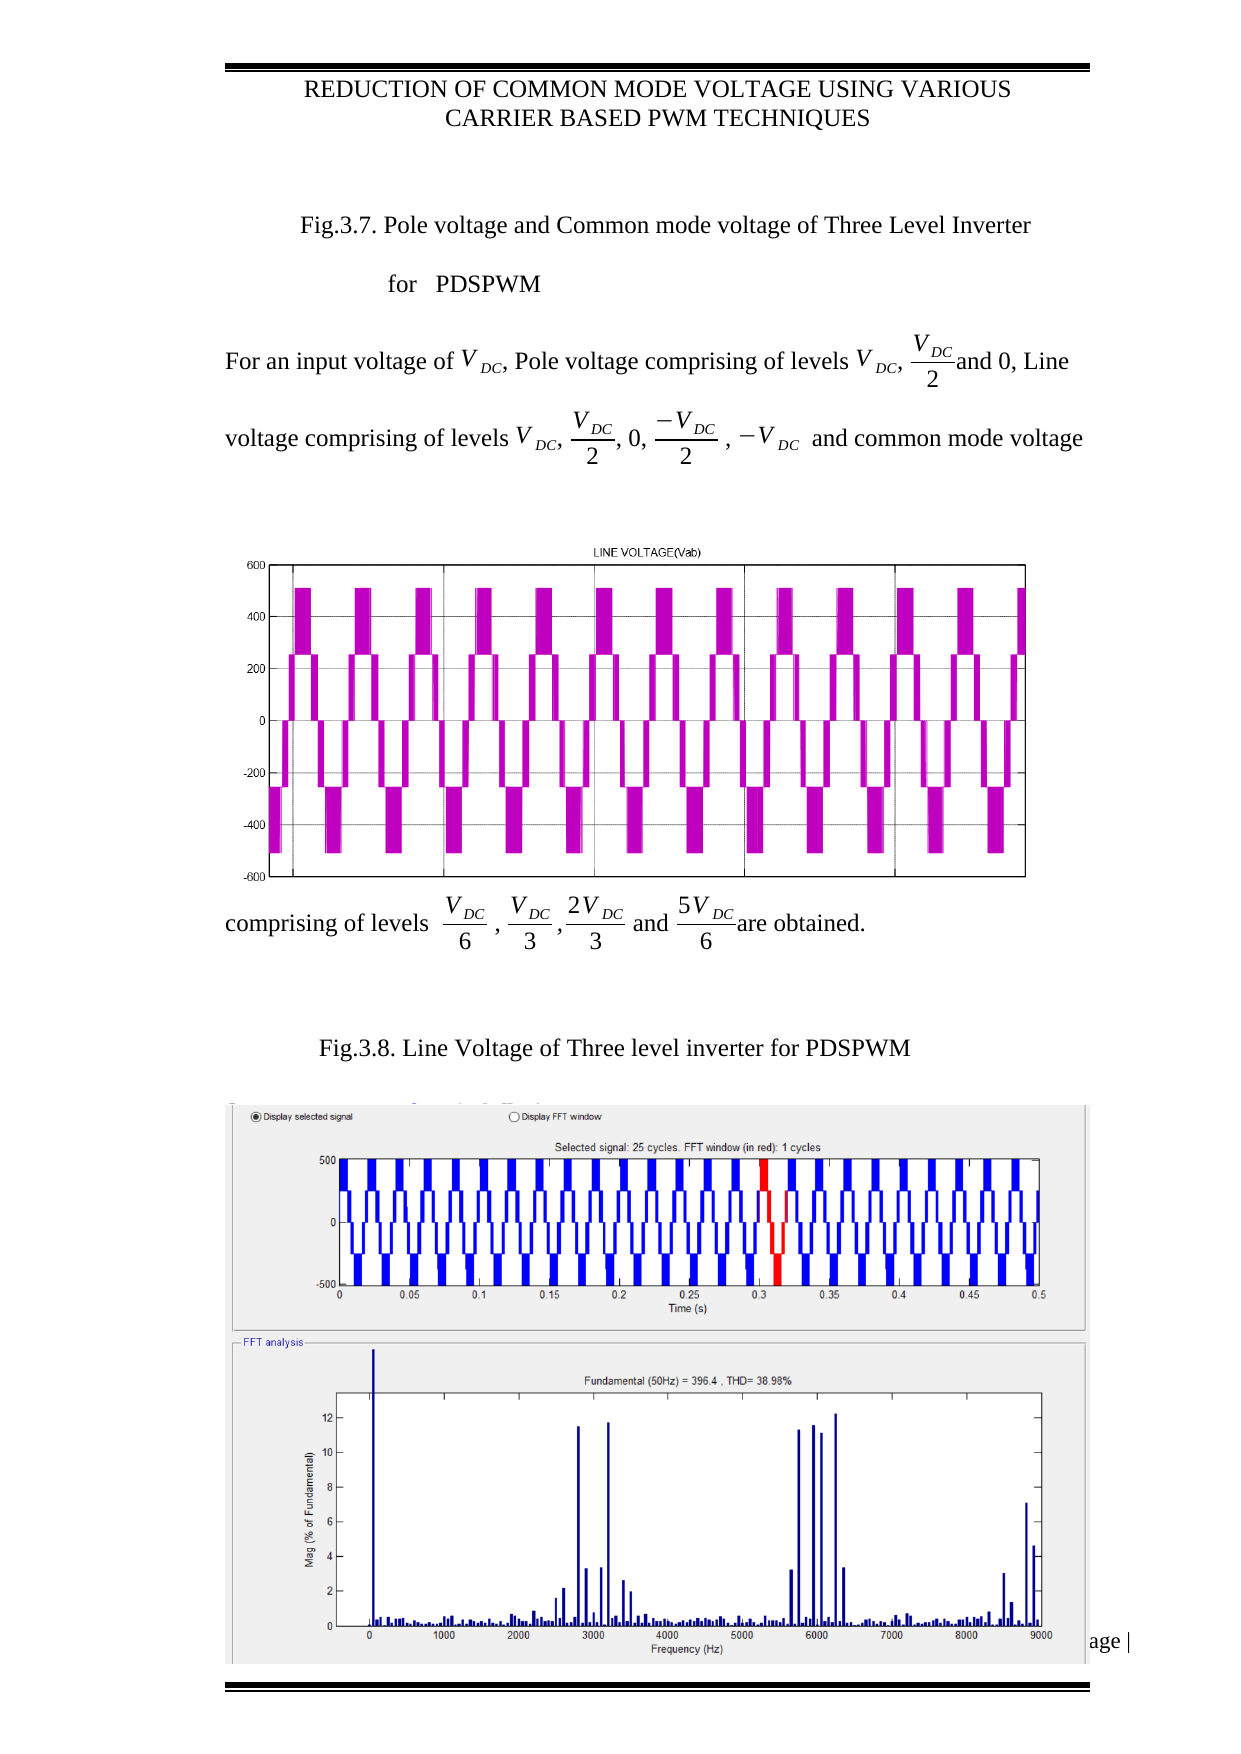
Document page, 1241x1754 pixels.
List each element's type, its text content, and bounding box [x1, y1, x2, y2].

text Fig.3.7. Pole voltage and Common mode voltage of Three Level Inverter [300, 210, 1090, 238]
text Fig.3.8. Line Voltage of Three level inverter for PDSPWM [225, 1033, 1090, 1061]
picture [225, 497, 1063, 892]
text for PDSPWM [375, 269, 1090, 298]
picture [225, 1103, 1091, 1664]
